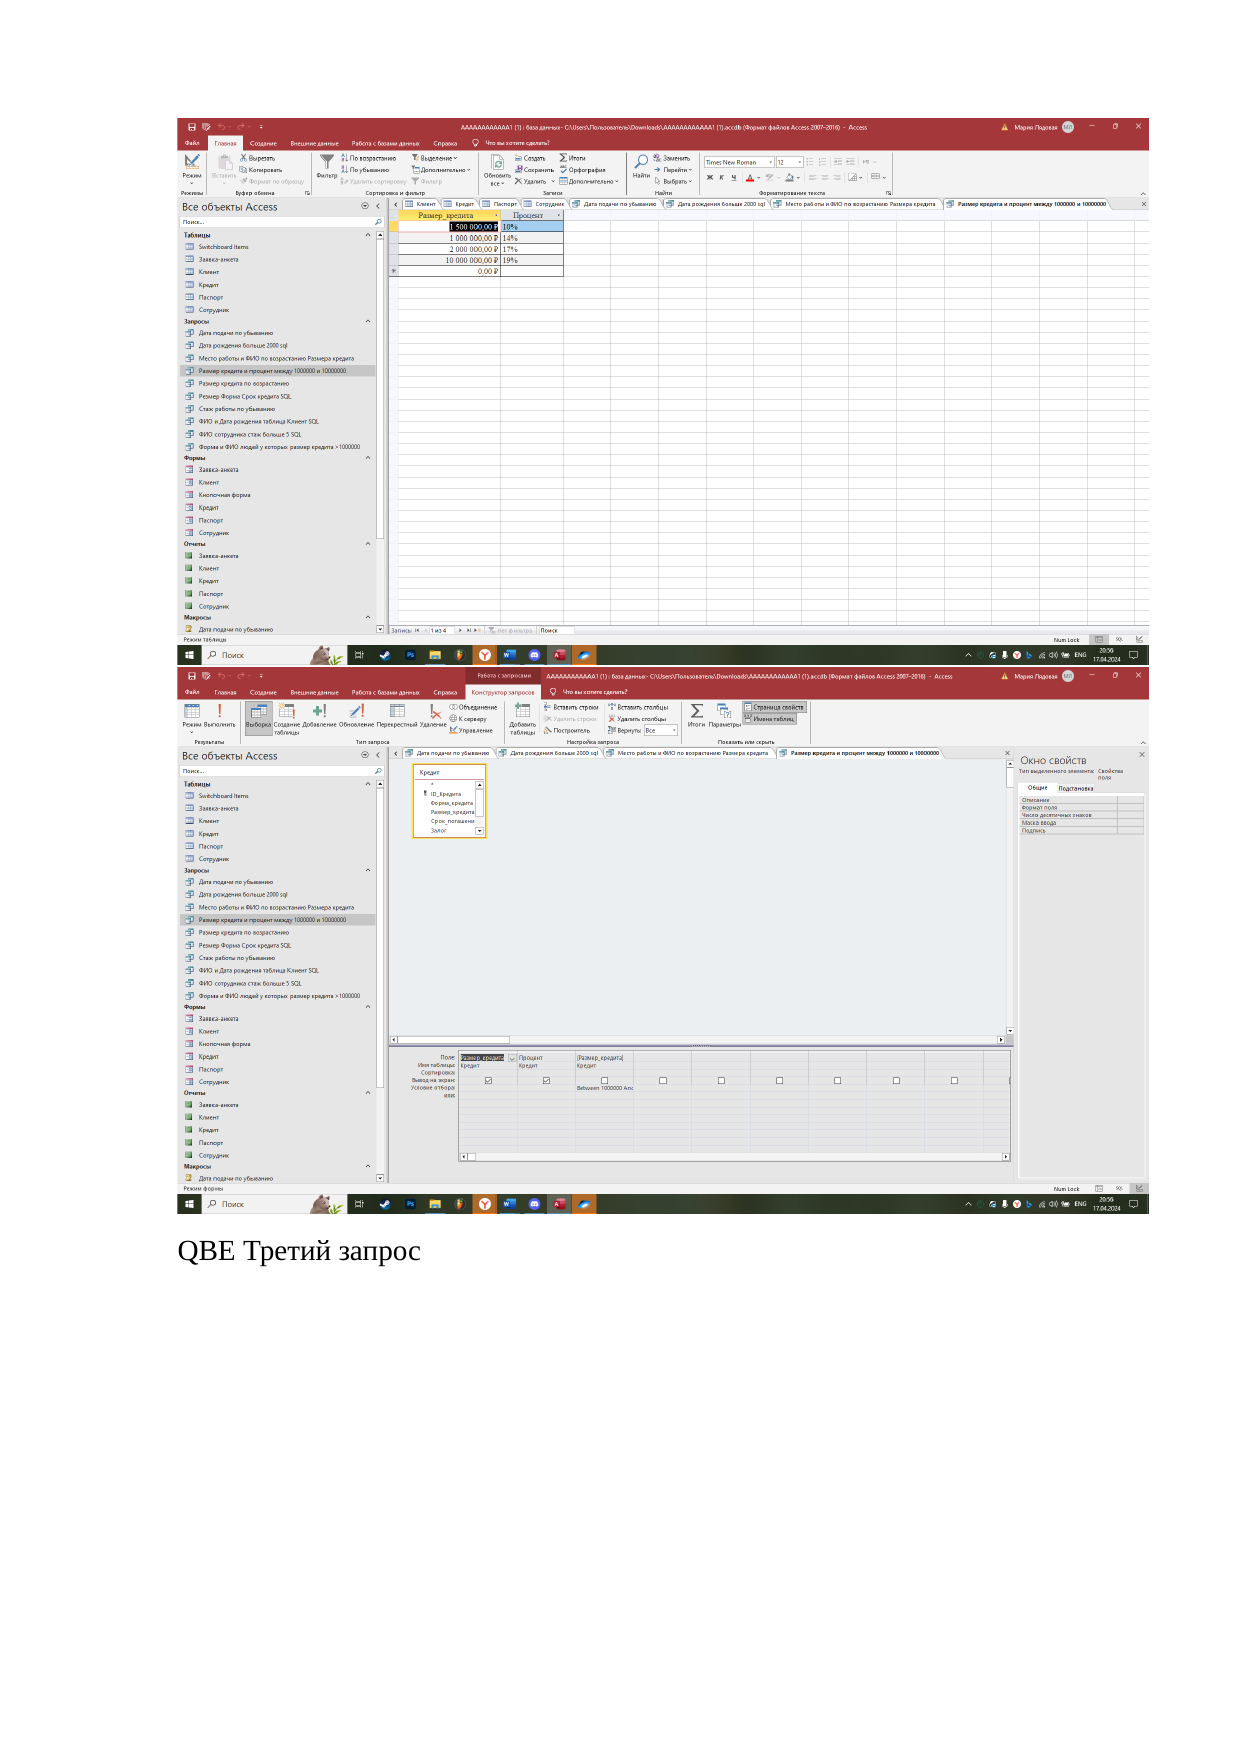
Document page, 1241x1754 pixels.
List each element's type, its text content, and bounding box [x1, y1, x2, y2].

picture [177, 667, 1149, 1214]
text QBE Третий запрос [177, 1233, 1152, 1266]
picture [177, 118, 1149, 665]
